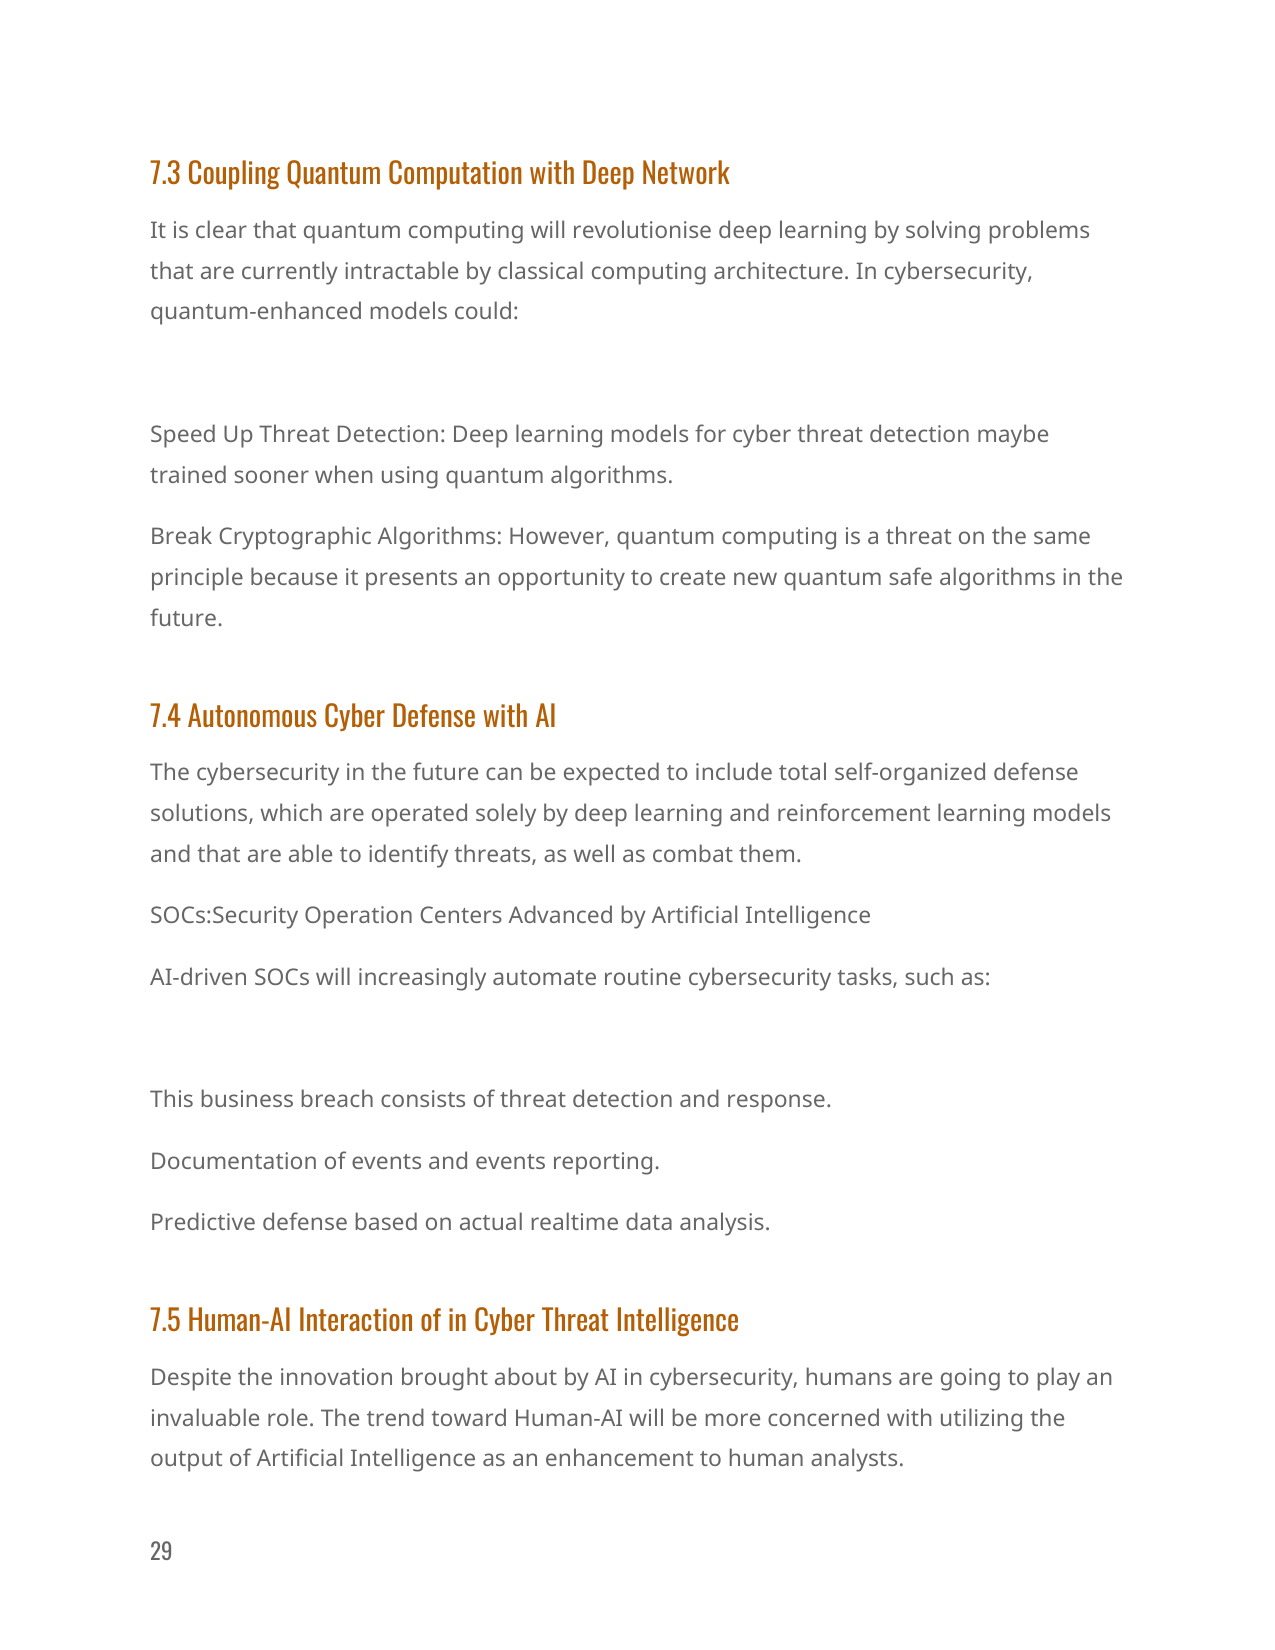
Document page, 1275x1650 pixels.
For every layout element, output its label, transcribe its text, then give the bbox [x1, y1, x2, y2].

text AI-driven SOCs will increasingly automate routine cybersecurity tasks, such as: [150, 960, 1125, 992]
text Speed Up Threat Detection: Deep learning models for cyber threat detection maybe trained sooner when using quantum algorithms. [150, 418, 1125, 490]
subtitle 7.4 Autonomous Cyber Defense with AI [150, 692, 1125, 735]
text This business breach consists of threat detection and response. [150, 1083, 1125, 1114]
text It is clear that quantum computing will revolutionise deep learning by solving problems that are currently intractable by classical computing architecture. In cybersecurity, quantum-enhanced models could: [150, 214, 1125, 327]
subtitle 7.5 Human-AI Interaction of in Cyber Threat Intelligence [150, 1297, 1125, 1340]
subtitle 7.3 Coupling Quantum Computation with Deep Network [150, 150, 1125, 193]
text SOCs:Security Operation Centers Advanced by Artificial Intelligence [150, 899, 1125, 930]
text Predictive defense based on actual realtime data analysis. [150, 1206, 1125, 1237]
text The cybersecurity in the future can be expected to include total self-organized defense solutions, which are operated solely by deep learning and reinforcement learning models and that are able to identify threats, as well as combat them. [150, 756, 1125, 869]
text Despite the innovation brought about by AI in cybersecurity, humans are going to play an invaluable role. The trend toward Human-AI will be more concerned with utilizing the output of Artificial Intelligence as an enhancement to human analysts. [150, 1361, 1125, 1473]
text Break Cryptographic Algorithms: However, quantum computing is a threat on the same principle because it presents an opportunity to create new quantum safe algorithms in the future. [150, 520, 1125, 633]
text Documentation of events and events reporting. [150, 1145, 1125, 1176]
